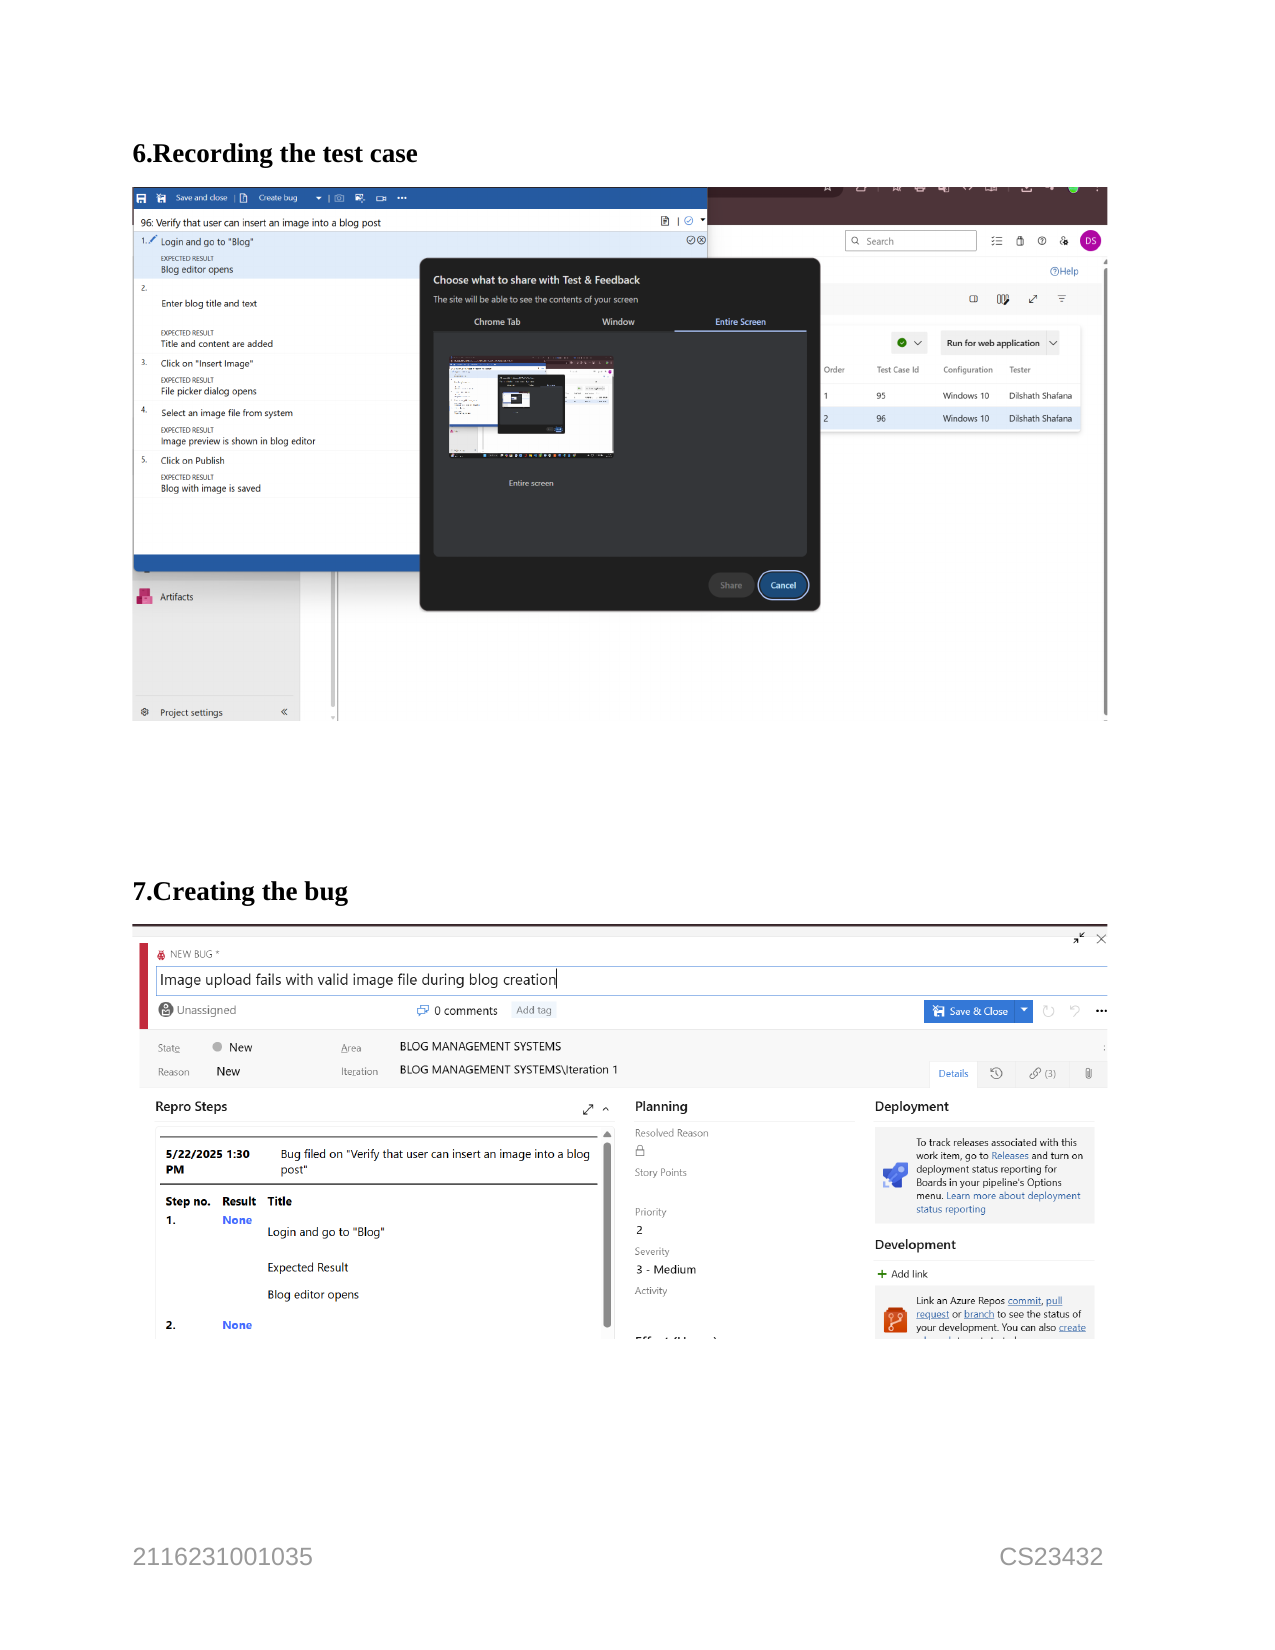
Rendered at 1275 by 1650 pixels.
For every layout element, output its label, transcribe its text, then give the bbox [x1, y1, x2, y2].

picture [132, 924, 1108, 1350]
text 6.Recording the test case [132, 137, 1126, 168]
picture [132, 187, 1108, 721]
text 7.Creating the bug [132, 874, 1126, 906]
